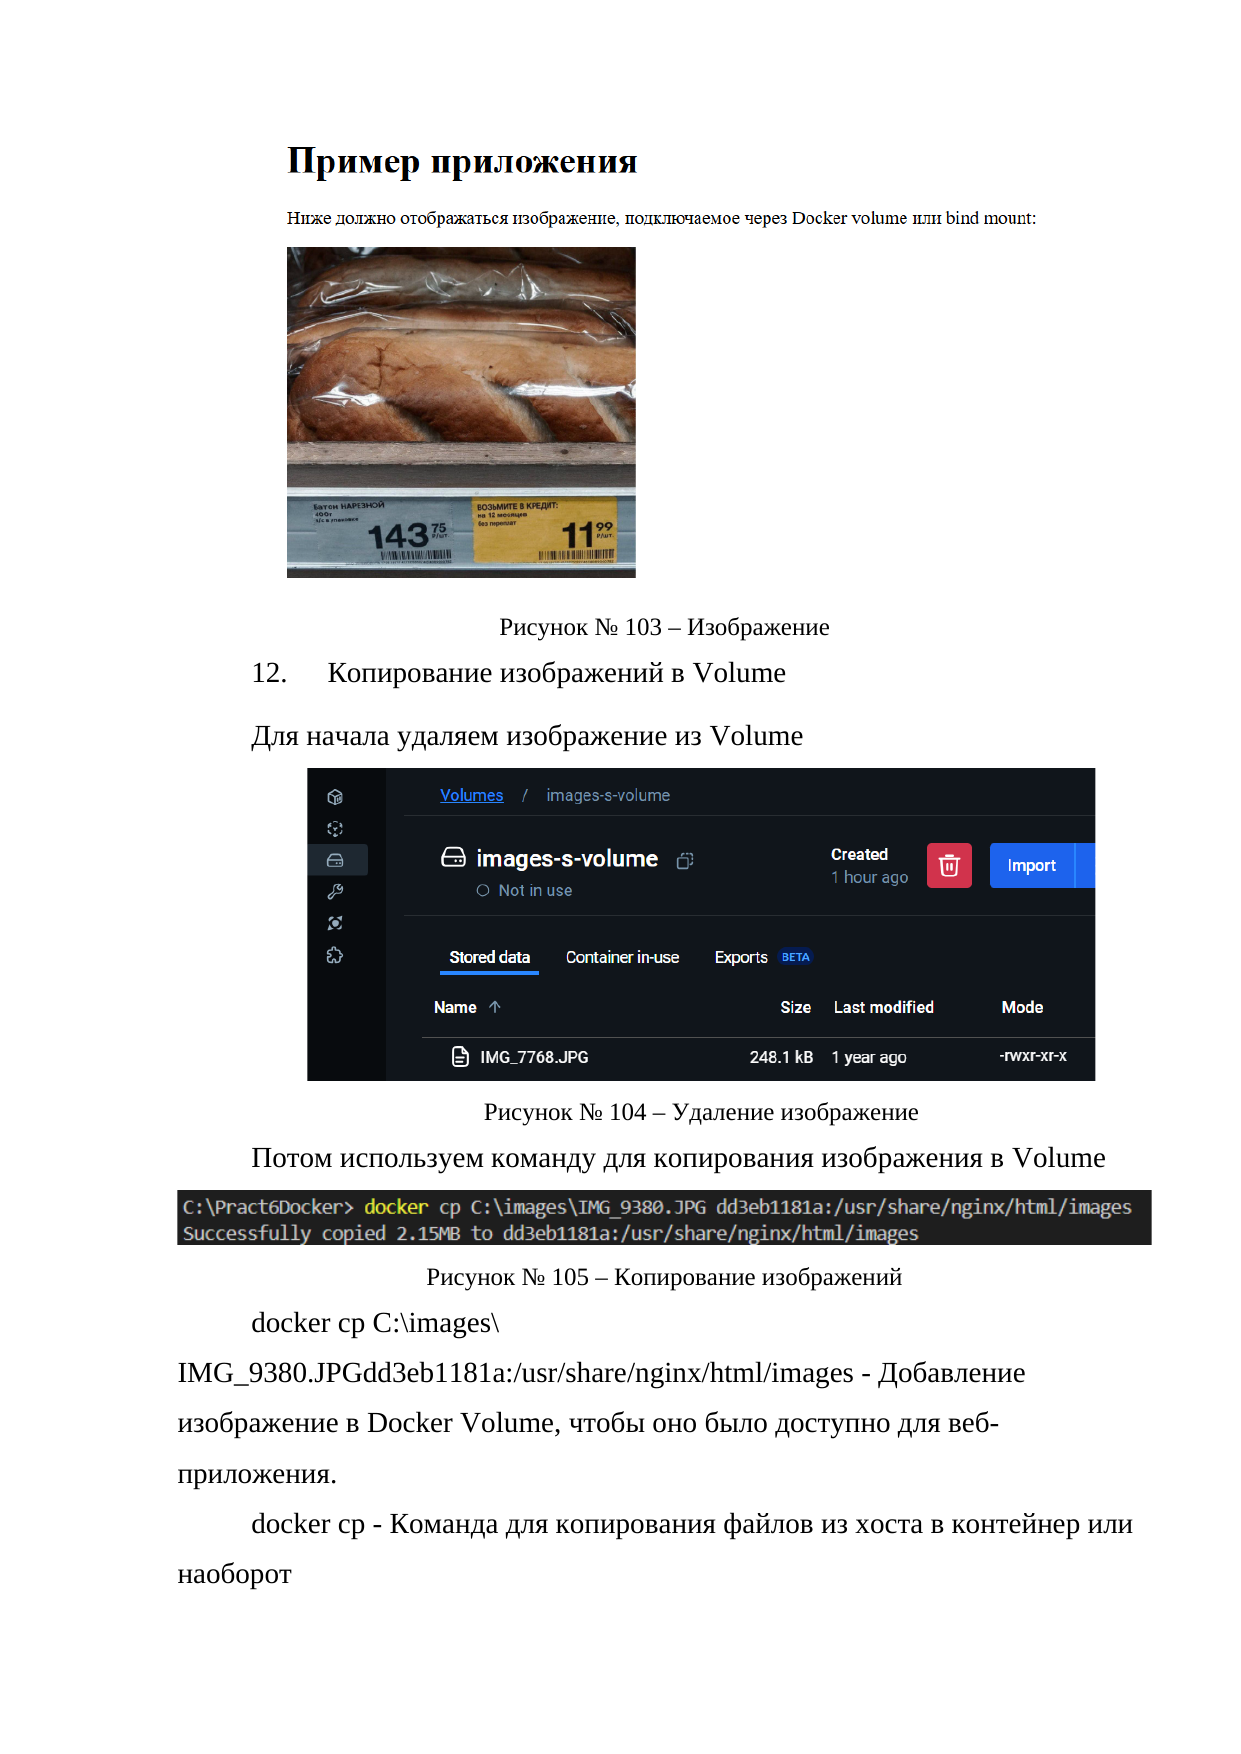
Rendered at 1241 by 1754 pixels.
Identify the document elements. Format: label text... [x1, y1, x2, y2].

text Рисунок № 105 – Копирование изображений [177, 1262, 1152, 1291]
picture [277, 118, 1052, 596]
text Для начала удаляем изображение из Volume [177, 718, 1152, 752]
list Копирование изображений в Volume [177, 656, 1152, 689]
picture [177, 1190, 1152, 1245]
text docker cp C:\images\IMG_9380.JPGdd3eb1181a:/usr/share/nginx/html/images - Добавление изображение в Docker Volume, чтобы оно было доступно для веб-приложения. [177, 1305, 1152, 1489]
picture [307, 768, 1096, 1081]
text docker cp - Команда для копирования файлов из хоста в контейнер или наоборот [177, 1506, 1152, 1590]
text Рисунок № 104 – Удаление изображение [177, 1097, 1152, 1126]
text Рисунок № 103 – Изображение [177, 612, 1152, 641]
text Потом используем команду для копирования изображения в Volume [177, 1140, 1152, 1174]
